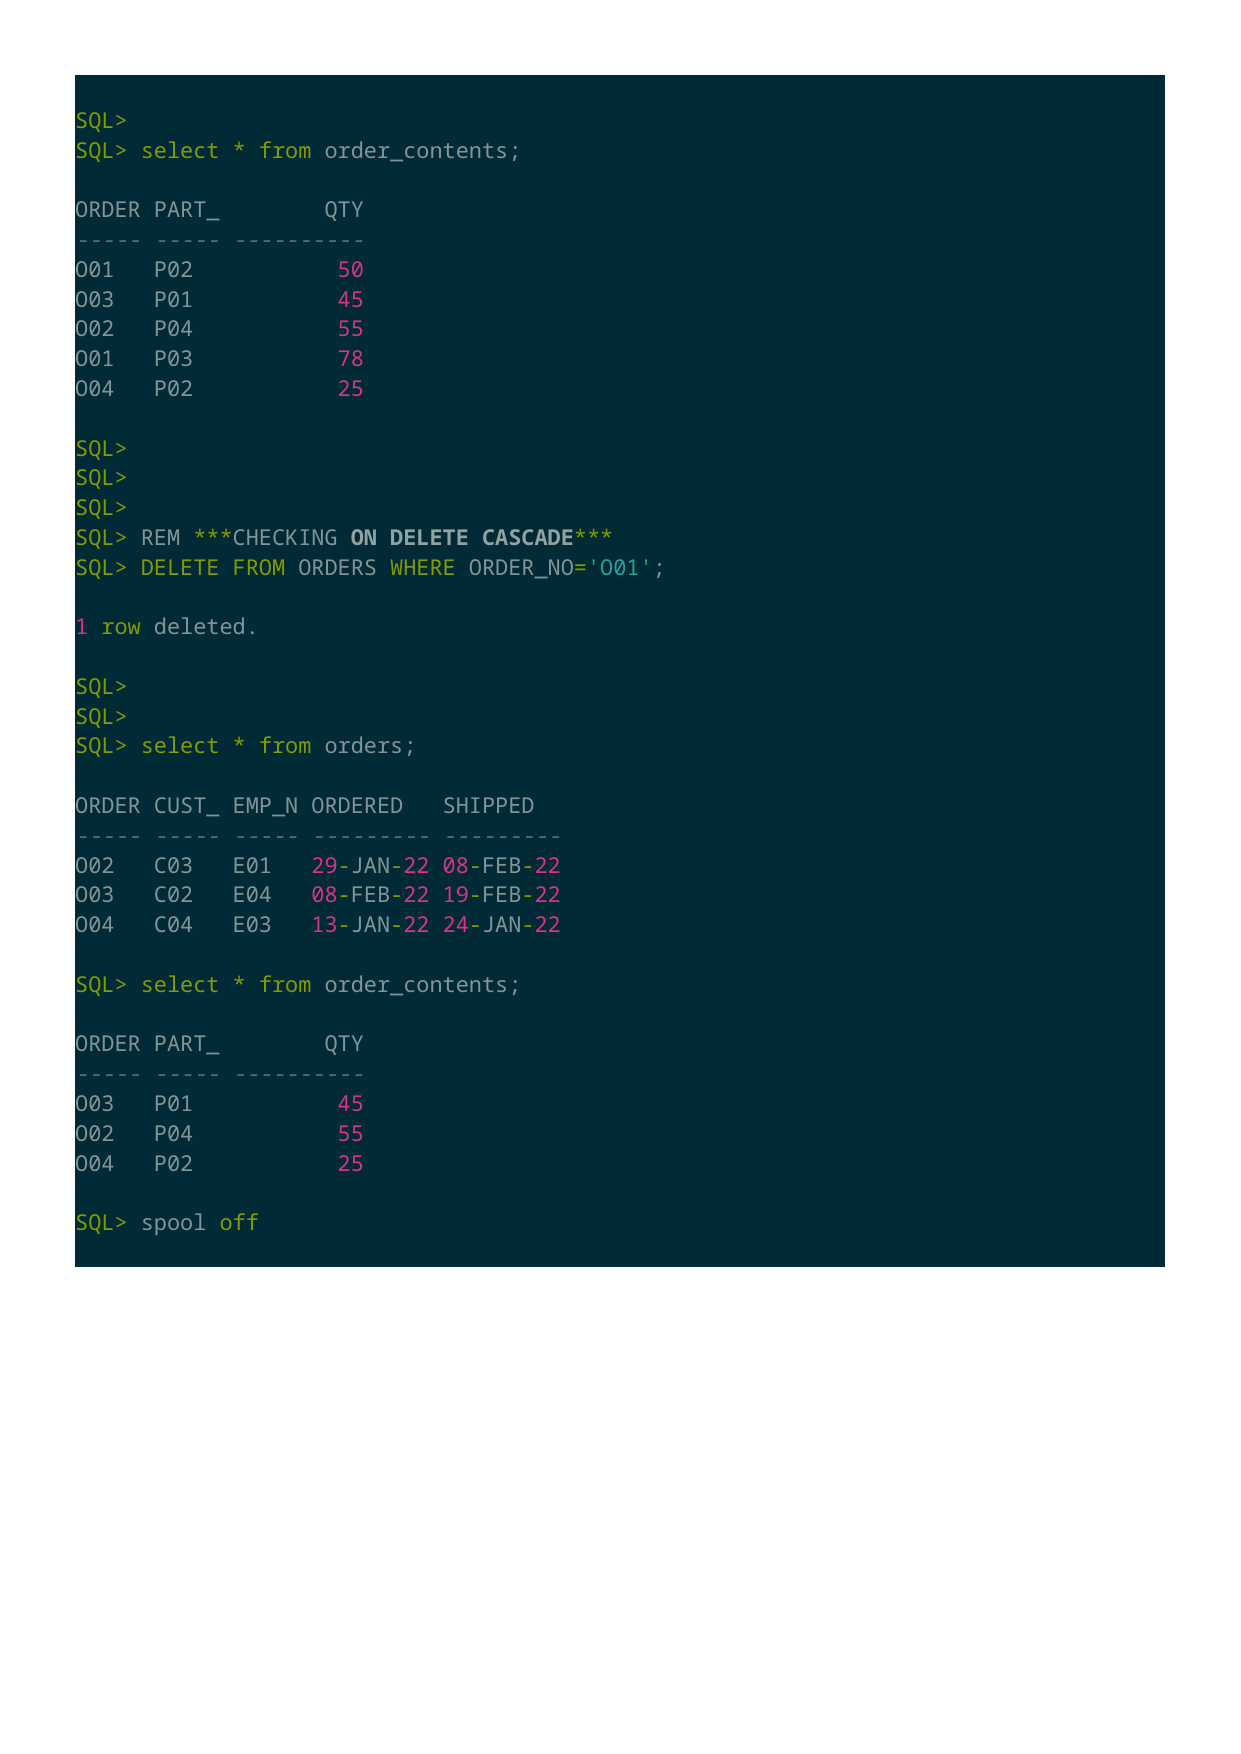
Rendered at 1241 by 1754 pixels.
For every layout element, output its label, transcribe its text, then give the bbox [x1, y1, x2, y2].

text O04 C04 E03 13-JAN-22 24-JAN-22 [75, 909, 1165, 939]
text SQL> [75, 671, 1165, 701]
text ----- ----- ---------- [75, 224, 1165, 254]
text SQL> [75, 701, 1165, 730]
text SQL> select * from order_contents; [75, 134, 1165, 164]
text SQL> [75, 432, 1165, 462]
text 1 row deleted. [75, 611, 1165, 641]
text ----- ----- ----- --------- --------- [75, 820, 1165, 849]
text O02 P04 55 [75, 313, 1165, 343]
text O01 P03 78 [75, 343, 1165, 373]
text O02 C03 E01 29-JAN-22 08-FEB-22 [75, 849, 1165, 879]
text ORDER CUST_ EMP_N ORDERED SHIPPED [75, 790, 1165, 820]
text O02 P04 55 [75, 1118, 1165, 1147]
text O03 P01 45 [75, 1088, 1165, 1118]
text O04 P02 25 [75, 373, 1165, 403]
text SQL> REM ***CHECKING ON DELETE CASCADE*** [75, 522, 1165, 552]
text SQL> [75, 492, 1165, 522]
text ----- ----- ---------- [75, 1058, 1165, 1088]
text SQL> [75, 462, 1165, 492]
text SQL> select * from orders; [75, 730, 1165, 760]
text O01 P02 50 [75, 254, 1165, 283]
text SQL> DELETE FROM ORDERS WHERE ORDER_NO='O01'; [75, 552, 1165, 581]
text O03 C02 E04 08-FEB-22 19-FEB-22 [75, 879, 1165, 909]
text SQL> [75, 105, 1165, 134]
text ORDER PART_ QTY [75, 1028, 1165, 1058]
text O04 P02 25 [75, 1147, 1165, 1177]
text SQL> spool off [75, 1207, 1165, 1237]
text SQL> select * from order_contents; [75, 969, 1165, 998]
text O03 P01 45 [75, 283, 1165, 313]
text ORDER PART_ QTY [75, 194, 1165, 224]
